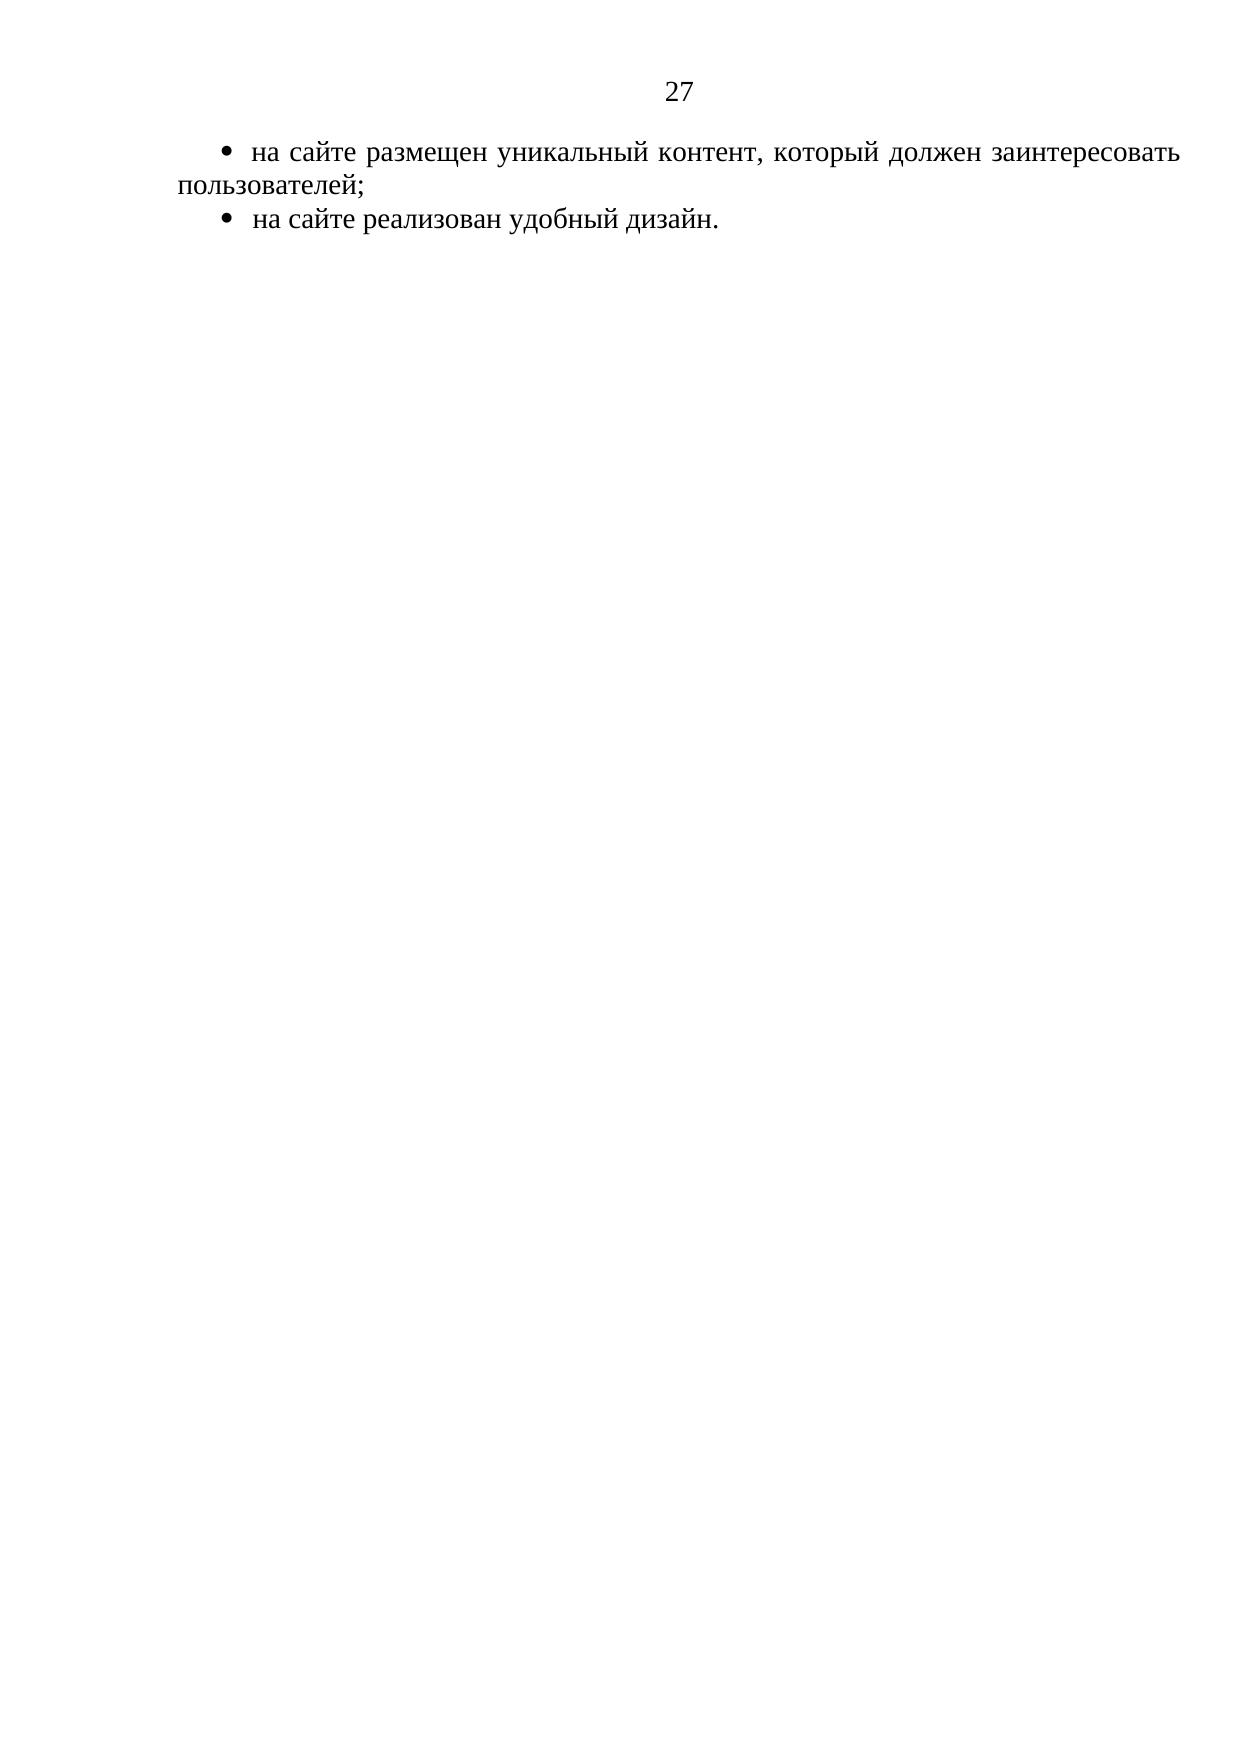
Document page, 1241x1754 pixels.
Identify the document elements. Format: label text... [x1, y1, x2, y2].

list на сайте размещен уникальный контент, который должен заинтересовать пользователей; [177, 134, 1181, 201]
list на сайте реализован удобный дизайн. [222, 201, 1181, 234]
